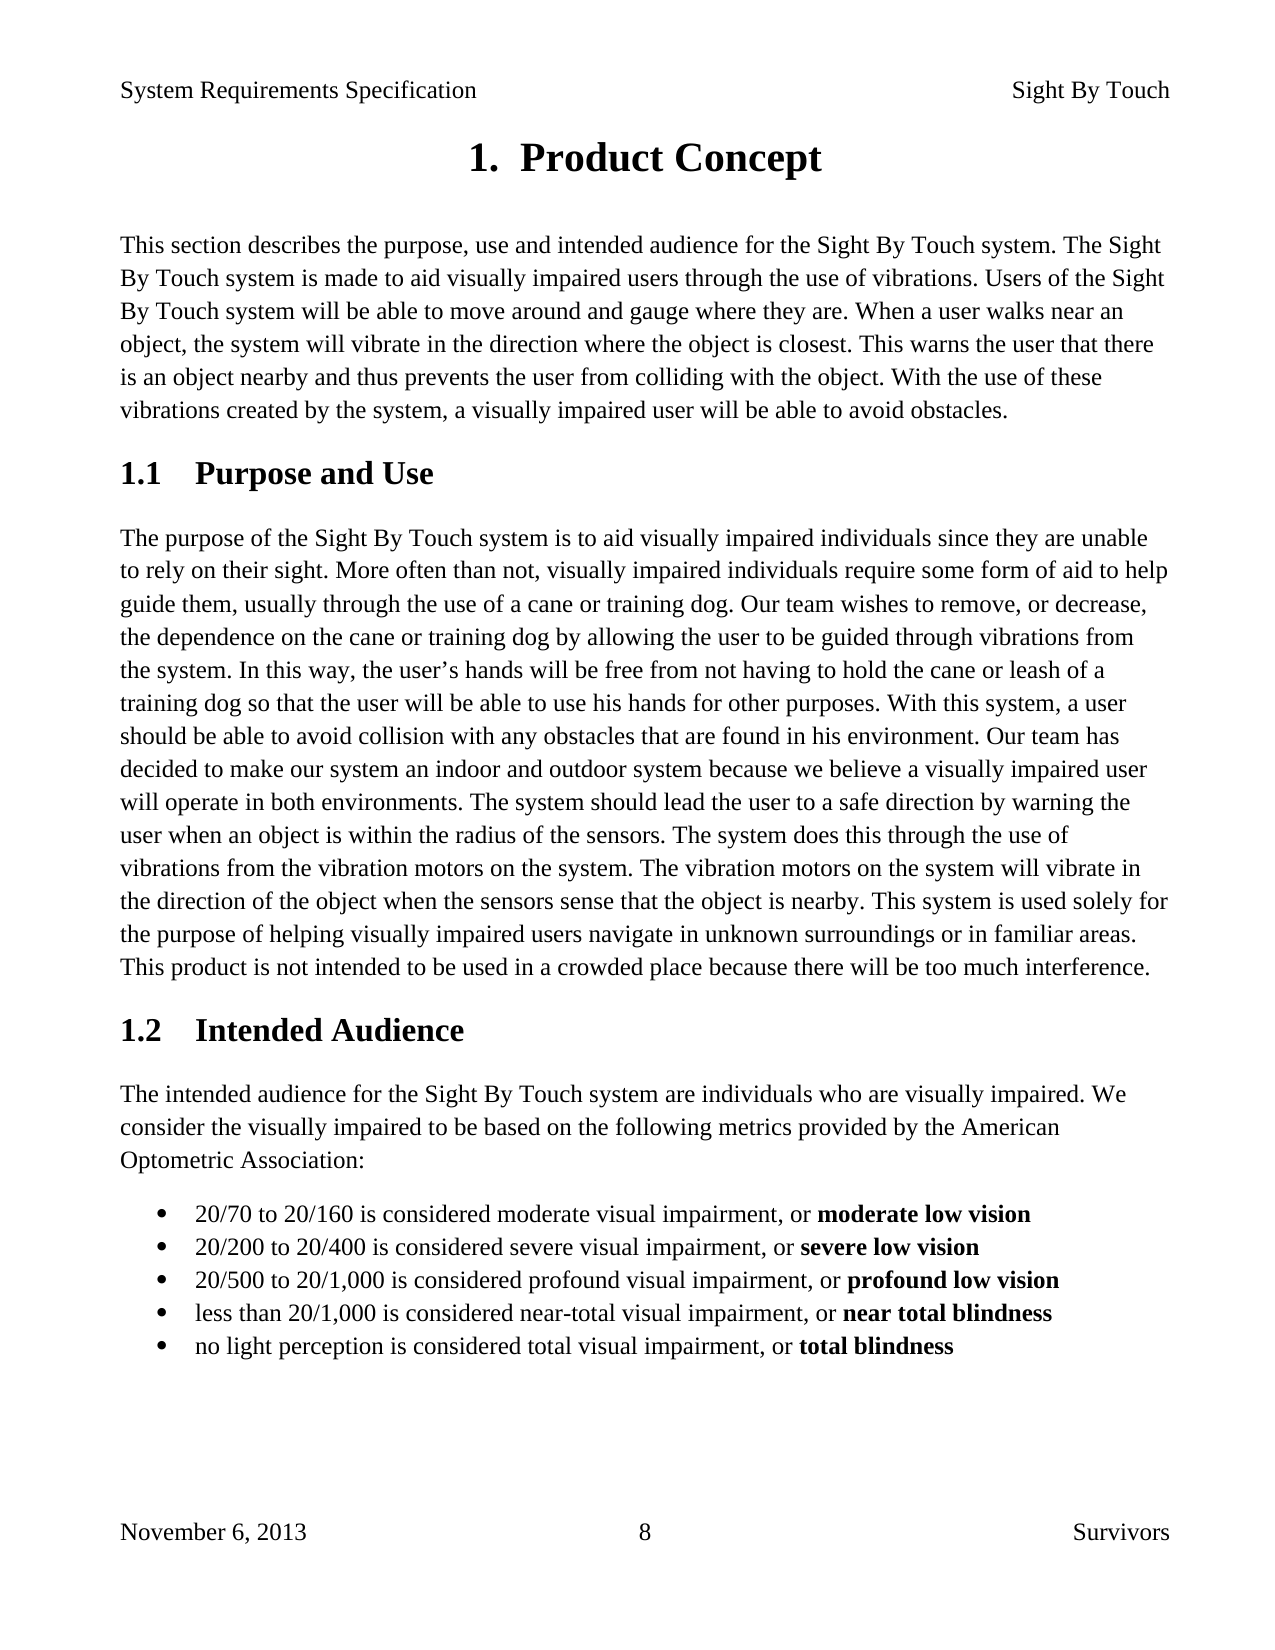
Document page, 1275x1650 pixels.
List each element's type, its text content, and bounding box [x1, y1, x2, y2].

list no light perception is considered total visual impairment, or total blindness [157, 1331, 1170, 1360]
subtitle 1. Product Concept [120, 132, 1170, 180]
list 20/500 to 20/1,000 is considered profound visual impairment, or profound low vision [157, 1265, 1170, 1294]
list 20/200 to 20/400 is considered severe visual impairment, or severe low vision [157, 1232, 1170, 1261]
text The intended audience for the Sight By Touch system are individuals who are visually impaired. We consider the visually impaired to be based on the following metrics provided by the American Optometric Association: [120, 1079, 1170, 1174]
text The purpose of the Sight By Touch system is to aid visually impaired individuals since they are unable to rely on their sight. More often than not, visually impaired individuals require some form of aid to help guide them, usually through the use of a cane or training dog. Our team wishes to remove, or decrease, the dependence on the cane or training dog by allowing the user to be guided through vibrations from the system. In this way, the user’s hands will be free from not having to hold the cane or leash of a training dog so that the user will be able to use his hands for other purposes. With this system, a user should be able to avoid collision with any obstacles that are found in his environment. Our team has decided to make our system an indoor and outdoor system because we believe a visually impaired user will operate in both environments. The system should lead the user to a safe direction by warning the user when an object is within the radius of the sensors. The system does this through the use of vibrations from the vibration motors on the system. The vibration motors on the system will vibrate in the direction of the object when the sensors sense that the object is nearby. This system is used solely for the purpose of helping visually impaired users navigate in unknown surroundings or in familiar areas. This product is not intended to be used in a crowded place because there will be too much interference. [120, 523, 1170, 981]
list 20/70 to 20/160 is considered moderate visual impairment, or moderate low vision [157, 1199, 1170, 1228]
subtitle Intended Audience [120, 1010, 1170, 1048]
subtitle Purpose and Use [120, 453, 1170, 492]
list less than 20/1,000 is considered near-total visual impairment, or near total blindness [157, 1298, 1170, 1327]
text This section describes the purpose, use and intended audience for the Sight By Touch system. The Sight By Touch system is made to aid visually impaired users through the use of vibrations. Users of the Sight By Touch system will be able to move around and gauge where they are. When a user walks near an object, the system will vibrate in the direction where the object is closest. This warns the user that there is an object nearby and thus prevents the user from colliding with the object. With the use of these vibrations created by the system, a visually impaired user will be able to avoid obstacles. [120, 230, 1170, 424]
